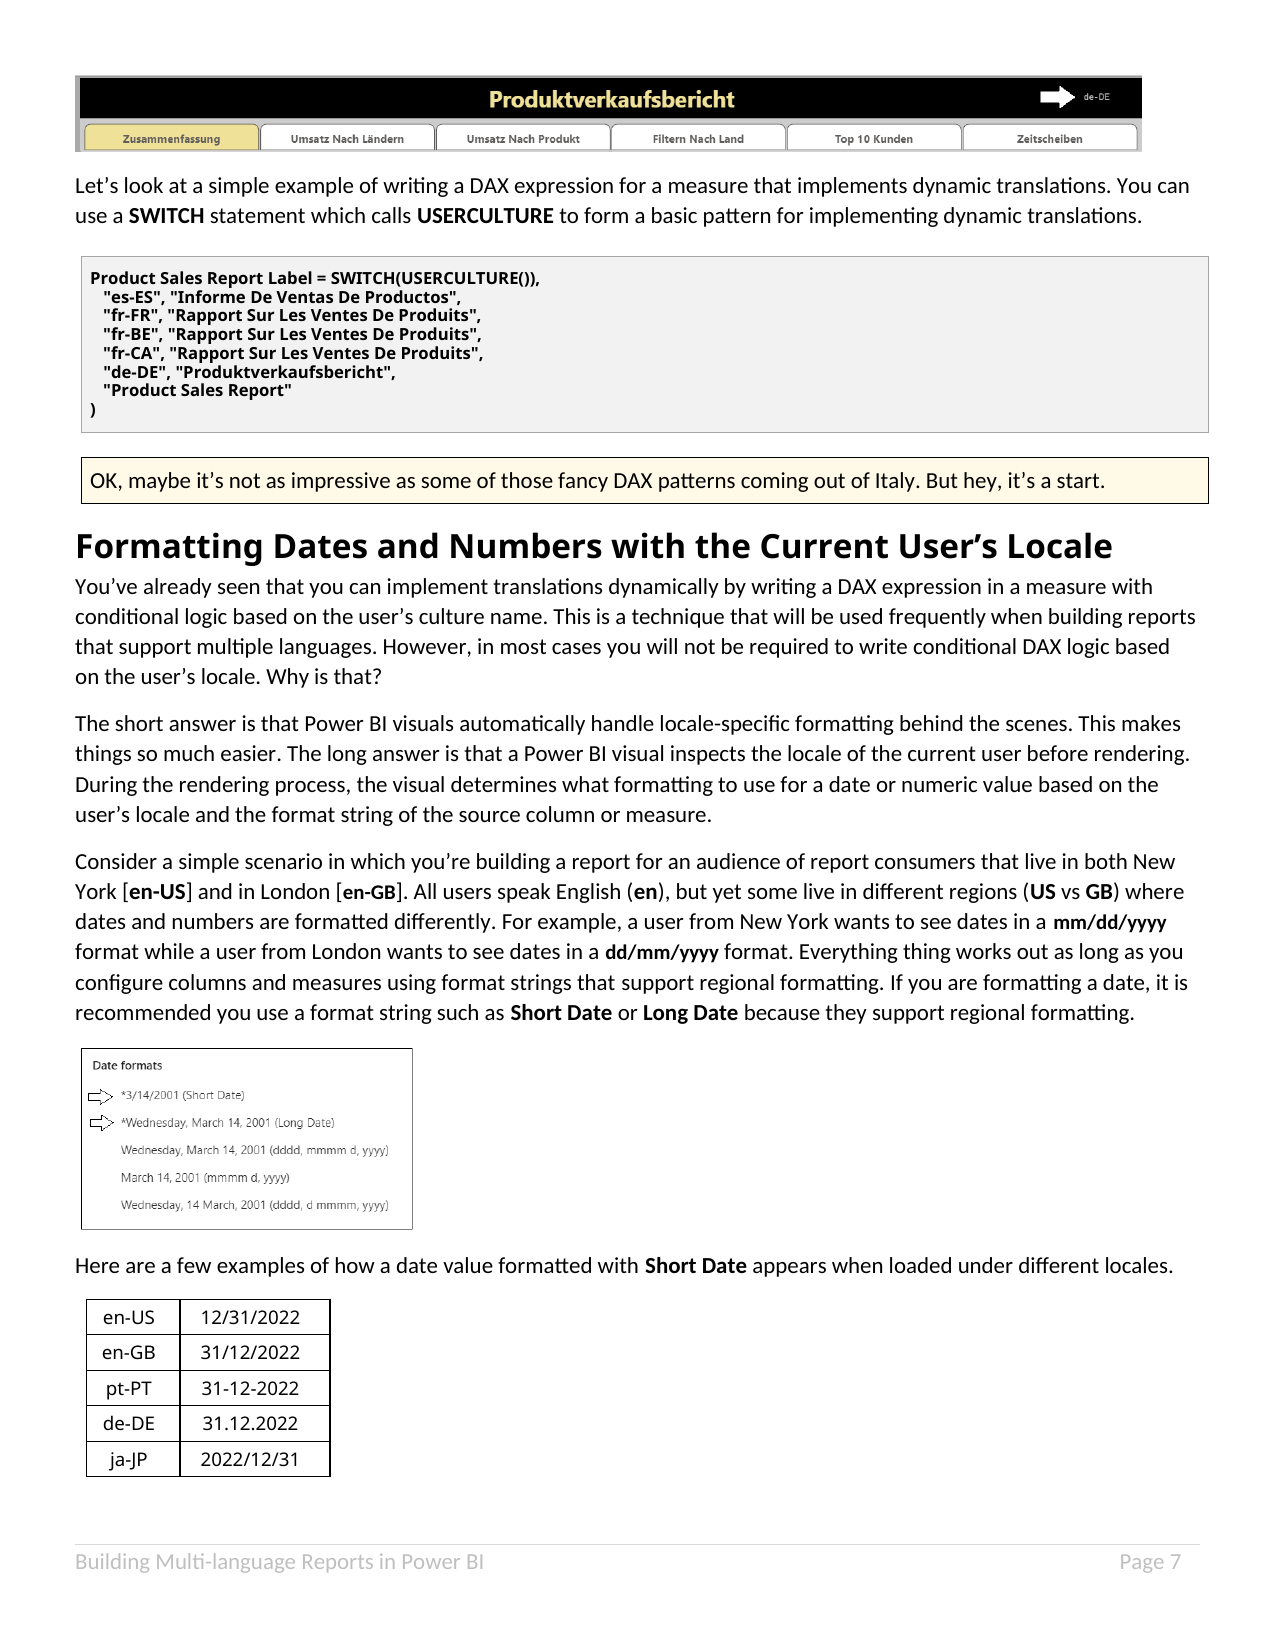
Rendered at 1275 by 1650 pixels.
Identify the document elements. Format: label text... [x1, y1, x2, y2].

list "de-DE", "Produktverkaufsbericht", [82, 350, 1208, 369]
table_cell 2022/12/31 [181, 1442, 329, 1476]
table_cell 31/12/2022 [181, 1335, 329, 1369]
table_cell pt-PT [87, 1371, 179, 1405]
table_cell 31-12-2022 [181, 1371, 329, 1405]
subtitle Formatting Dates and Numbers with the Current User’s Locale [75, 523, 1200, 568]
list "fr-BE", "Rapport Sur Les Ventes De Produits", [82, 312, 1208, 331]
text OK, maybe it’s not as impressive as some of those fancy DAX patterns coming out of Italy. But hey, it’s a start. [82, 458, 1208, 503]
table_cell de-DE [87, 1406, 179, 1441]
text Here are a few examples of how a date value formatted with Short Date appears when loaded under different locales. [75, 1252, 1200, 1279]
list ) [82, 387, 1208, 432]
list "fr-CA", "Rapport Sur Les Ventes De Produits", [82, 331, 1208, 350]
table_cell en-GB [87, 1335, 179, 1369]
table_header en-US [87, 1300, 179, 1334]
picture [75, 75, 1142, 152]
text The short answer is that Power BI visuals automatically handle locale-specific formatting behind the scenes. This makes things so much easier. The long answer is that a Power BI visual inspects the locale of the current user before rendering. During the rendering process, the visual determines what formatting to use for a date or numeric value based on the user’s locale and the format string of the source column or measure. [75, 709, 1200, 828]
table_cell 31.12.2022 [181, 1406, 329, 1441]
text You’ve already seen that you can implement translations dynamically by writing a DAX expression in a measure with conditional logic based on the user’s culture name. This is a technique that will be used frequently when building reports that support multiple languages. However, in most cases you will not be required to write conditional DAX logic based on the user’s locale. Why is that? [75, 572, 1200, 691]
table_cell ja-JP [87, 1442, 179, 1476]
text Let’s look at a simple example of writing a DAX expression for a measure that implements dynamic translations. You can use a SWITCH statement which calls USERCULTURE to form a basic pattern for implementing dynamic translations. [75, 171, 1200, 229]
list "fr-FR", "Rapport Sur Les Ventes De Produits", [82, 294, 1208, 312]
list "es-ES", "Informe De Ventas De Productos", [82, 275, 1208, 294]
list "Product Sales Report" [82, 369, 1208, 387]
list Product Sales Report Label = SWITCH(USERCULTURE()), [82, 257, 1208, 275]
text Consider a simple scenario in which you’re building a report for an audience of report consumers that live in both New York [en-US] and in London [en-GB]. All users speak English (en), but yet some live in different regions (US vs GB) where dates and numbers are formatted differently. For example, a user from New York wants to see dates in a mm/dd/yyyy format while a user from London wants to see dates in a dd/mm/yyyy format. Everything thing works out as long as you configure columns and measures using format strings that support regional formatting. If you are formatting a date, it is recommended you use a format string such as Short Date or Long Date because they support regional formatting. [75, 847, 1200, 1026]
picture [75, 1044, 416, 1233]
table_header 12/31/2022 [181, 1300, 329, 1334]
